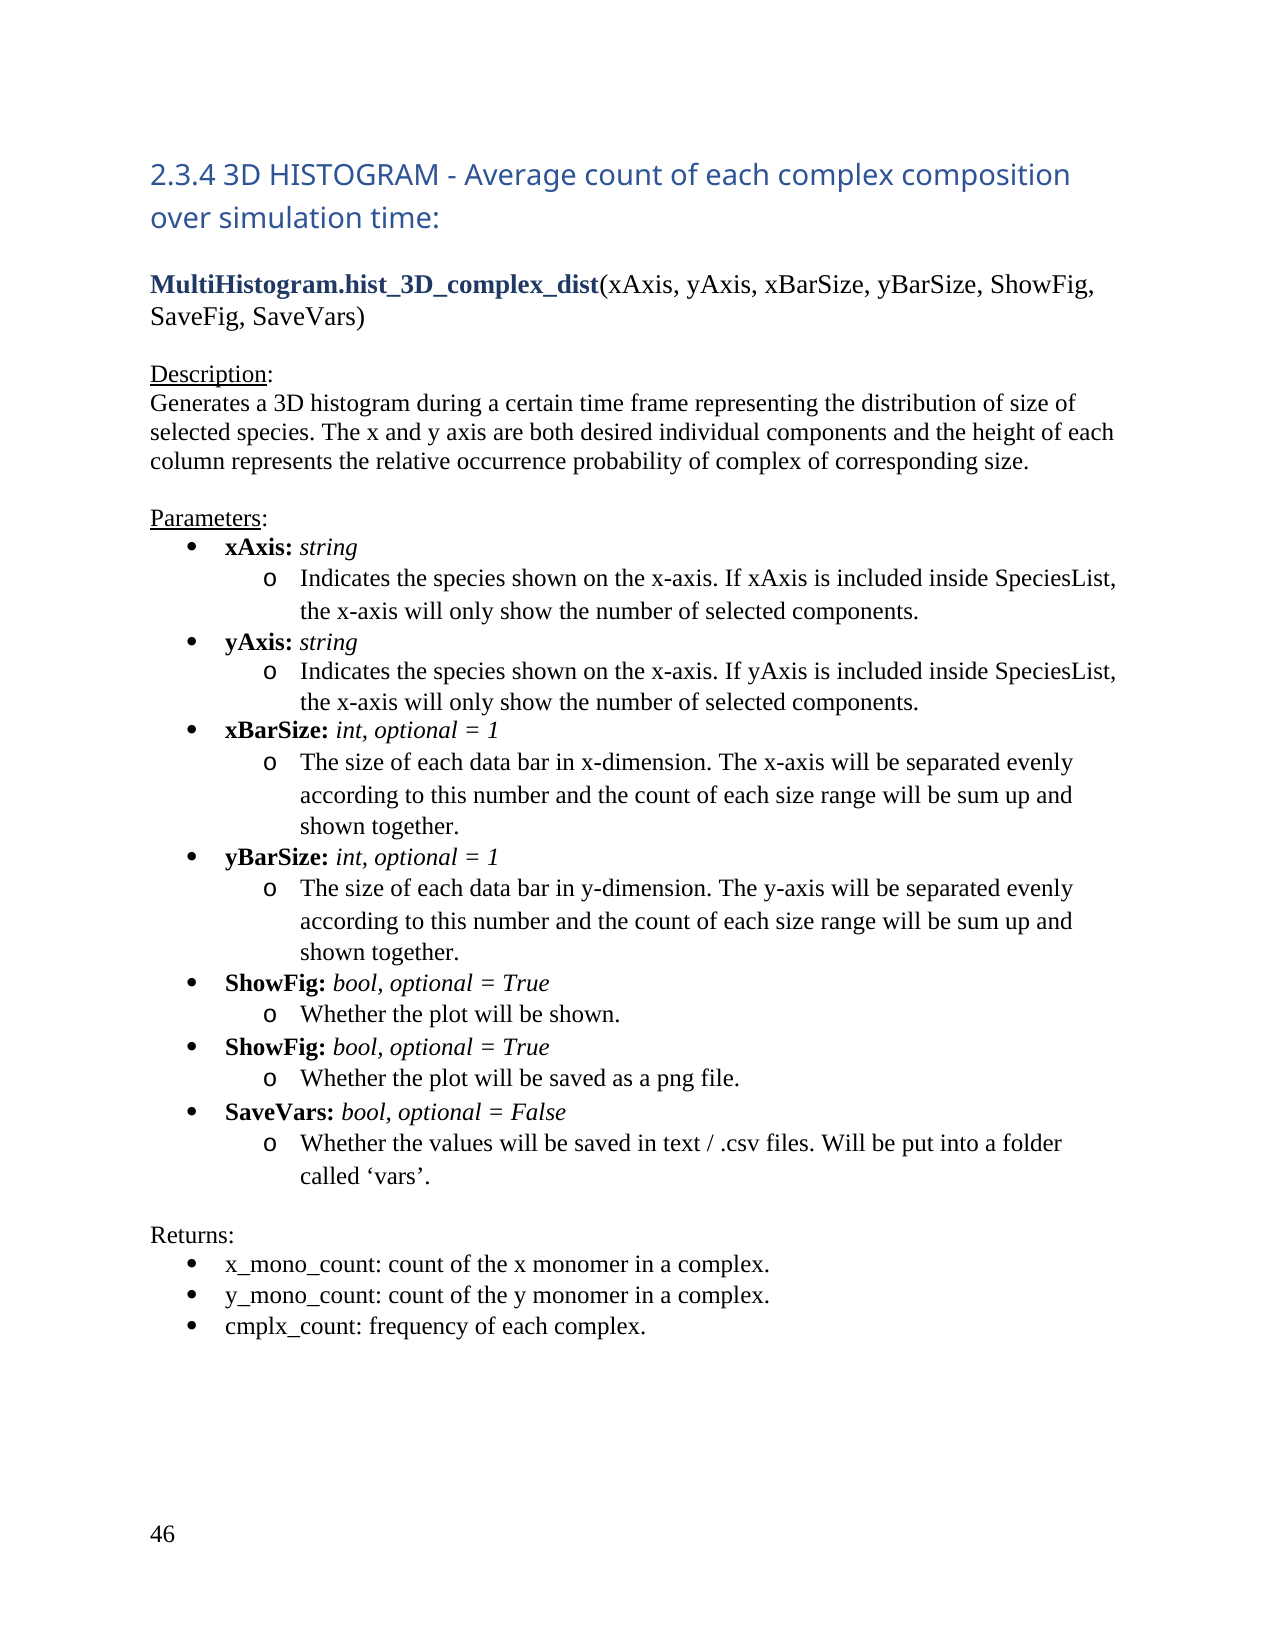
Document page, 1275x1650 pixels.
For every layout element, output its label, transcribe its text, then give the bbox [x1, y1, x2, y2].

list Whether the values will be saved in text / .csv files. Will be put into a folder called ‘vars’. [262, 1128, 1125, 1189]
list x_mono_count: count of the x monomer in a complex. [187, 1249, 1125, 1278]
list ShowFig: bool, optional = True [187, 1032, 1125, 1061]
list The size of each data bar in x-dimension. The x-axis will be separated evenly according to this number and the count of each size range will be sum up and shown together. [262, 747, 1125, 839]
list yBarSize: int, optional = 1 [187, 842, 1125, 871]
list yAxis: string [187, 627, 1125, 656]
list Indicates the species shown on the x-axis. If yAxis is included inside SpeciesList, the x-axis will only show the number of selected components. [262, 656, 1125, 716]
list Returns: [150, 1221, 1125, 1249]
list Indicates the species shown on the x-axis. If xAxis is included inside SpeciesList, the x-axis will only show the number of selected components. [262, 563, 1125, 625]
list y_mono_count: count of the y monomer in a complex. [187, 1280, 1125, 1309]
list The size of each data bar in y-dimension. The y-axis will be separated evenly according to this number and the count of each size range will be sum up and shown together. [262, 873, 1125, 966]
list xAxis: string [187, 532, 1125, 561]
list cmplx_count: frequency of each complex. [187, 1311, 1125, 1340]
list ShowFig: bool, optional = True [187, 968, 1125, 997]
list Whether the plot will be saved as a png file. [262, 1063, 1125, 1094]
list xBarSize: int, optional = 1 [187, 716, 1125, 744]
subtitle 2.3.4 3D HISTOGRAM - Average count of each complex composition over simulation time: [150, 154, 1125, 237]
text Generates a 3D histogram during a certain time frame representing the distribution of size of selected species. The x and y axis are both desired individual components and the height of each column represents the relative occurrence probability of complex of corresponding size. [150, 388, 1125, 474]
list Whether the plot will be shown. [262, 999, 1125, 1030]
list SaveVars: bool, optional = False [187, 1097, 1125, 1125]
text MultiHistogram.hist_3D_complex_dist(xAxis, yAxis, xBarSize, yBarSize, ShowFig, SaveFig, SaveVars) [150, 268, 1125, 331]
text Description: [150, 359, 1125, 388]
text Parameters: [150, 503, 1125, 532]
